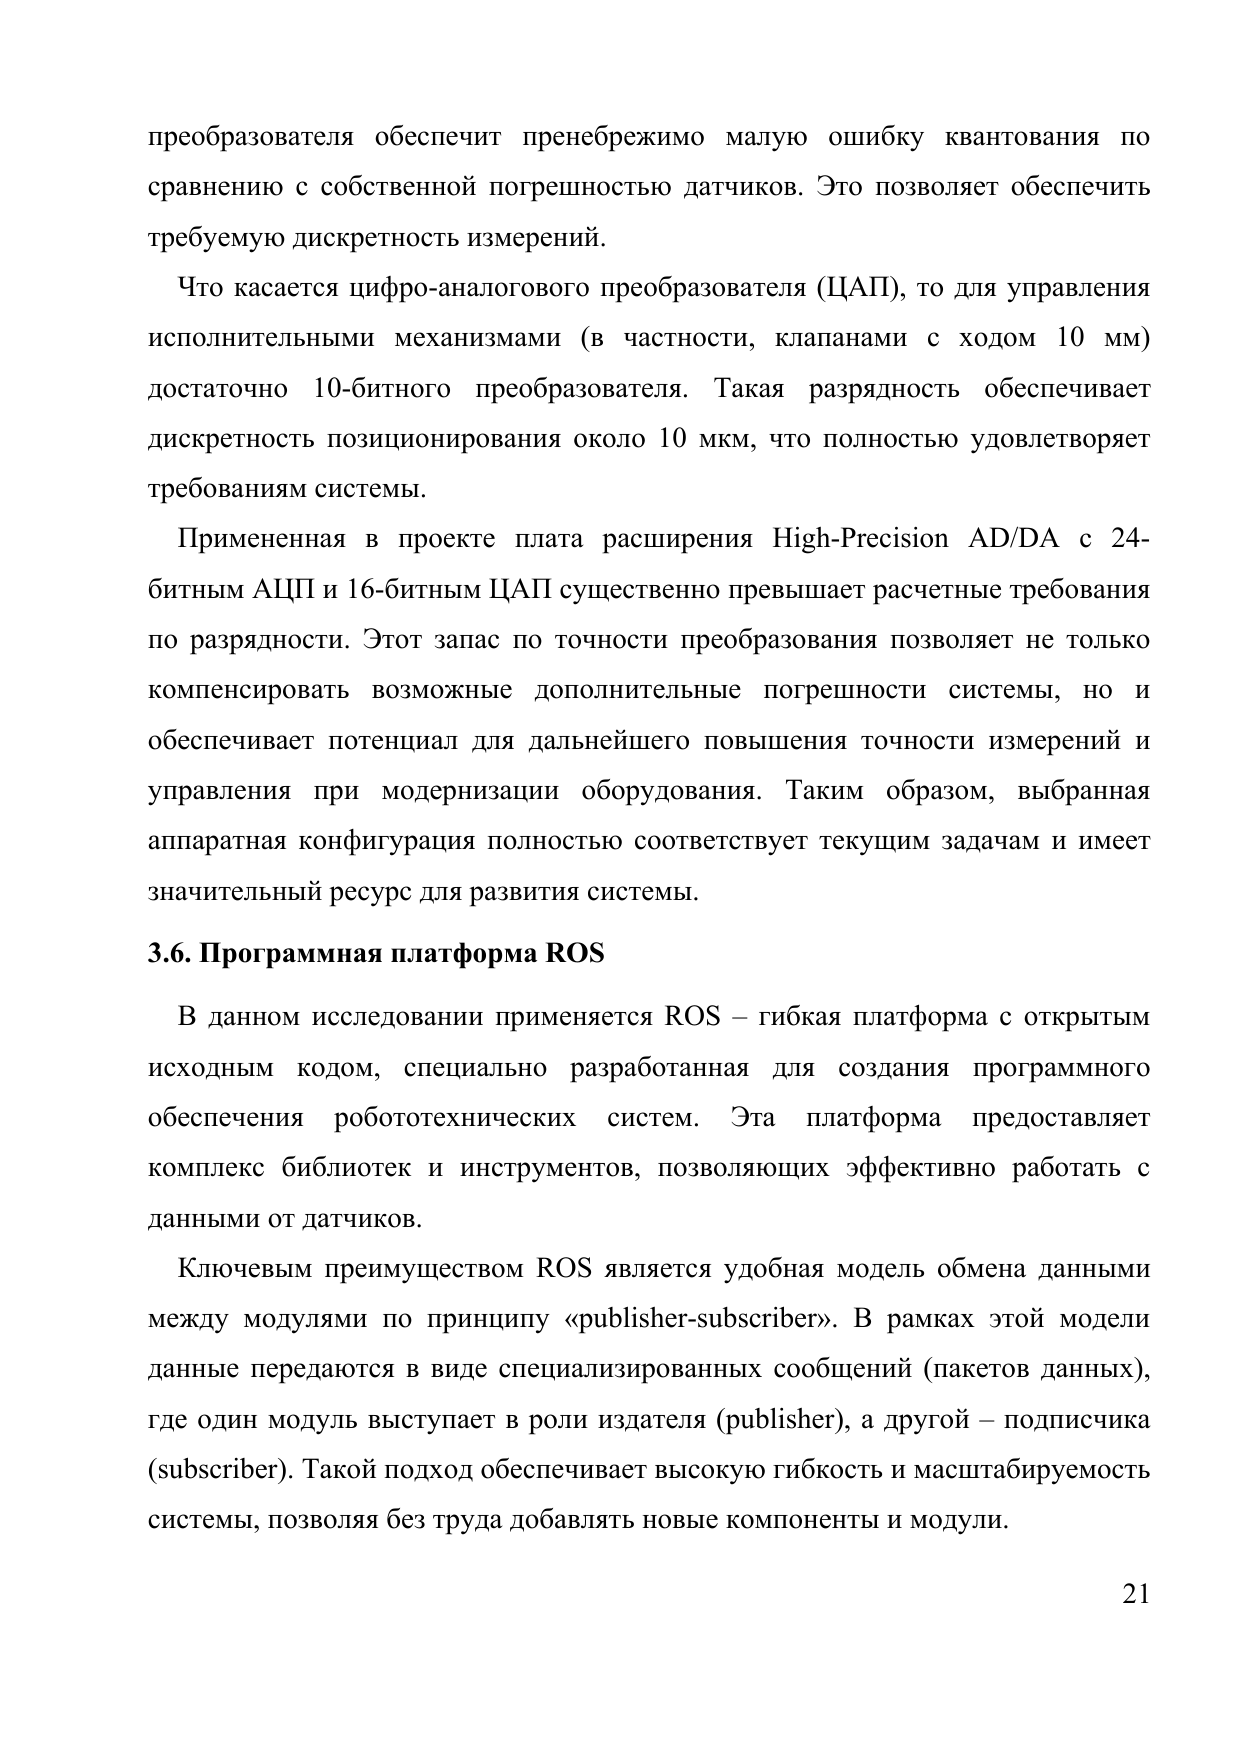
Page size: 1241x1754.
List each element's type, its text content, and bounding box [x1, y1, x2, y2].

text Что касается цифро-аналогового преобразователя (ЦАП), то для управления исполнительными механизмами (в частности, клапанами с ходом 10 мм) достаточно 10-битного преобразователя. Такая разрядность обеспечивает дискретность позиционирования около 10 мкм, что полностью удовлетворяет требованиям системы. [148, 269, 1152, 504]
text В данном исследовании применяется ROS – гибкая платформа с открытым исходным кодом, специально разработанная для создания программного обеспечения робототехнических систем. Эта платформа предоставляет комплекс библиотек и инструментов, позволяющих эффективно работать с данными от датчиков. [148, 998, 1152, 1233]
text Ключевым преимуществом ROS является удобная модель обмена данными между модулями по принципу «publisher-subscriber». В рамках этой модели данные передаются в виде специализированных сообщений (пакетов данных), где один модуль выступает в роли издателя (publisher), а другой – подписчика (subscriber). Такой подход обеспечивает высокую гибкость и масштабируемость системы, позволяя без труда добавлять новые компоненты и модули. [148, 1250, 1152, 1535]
text Примененная в проекте плата расширения High-Precision AD/DA с 24-битным АЦП и 16-битным ЦАП существенно превышает расчетные требования по разрядности. Этот запас по точности преобразования позволяет не только компенсировать возможные дополнительные погрешности системы, но и обеспечивает потенциал для дальнейшего повышения точности измерений и управления при модернизации оборудования. Таким образом, выбранная аппаратная конфигурация полностью соответствует текущим задачам и имеет значительный ресурс для развития системы. [148, 521, 1152, 906]
subtitle Программная платформа ROS [148, 936, 1152, 969]
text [148, 118, 1152, 252]
